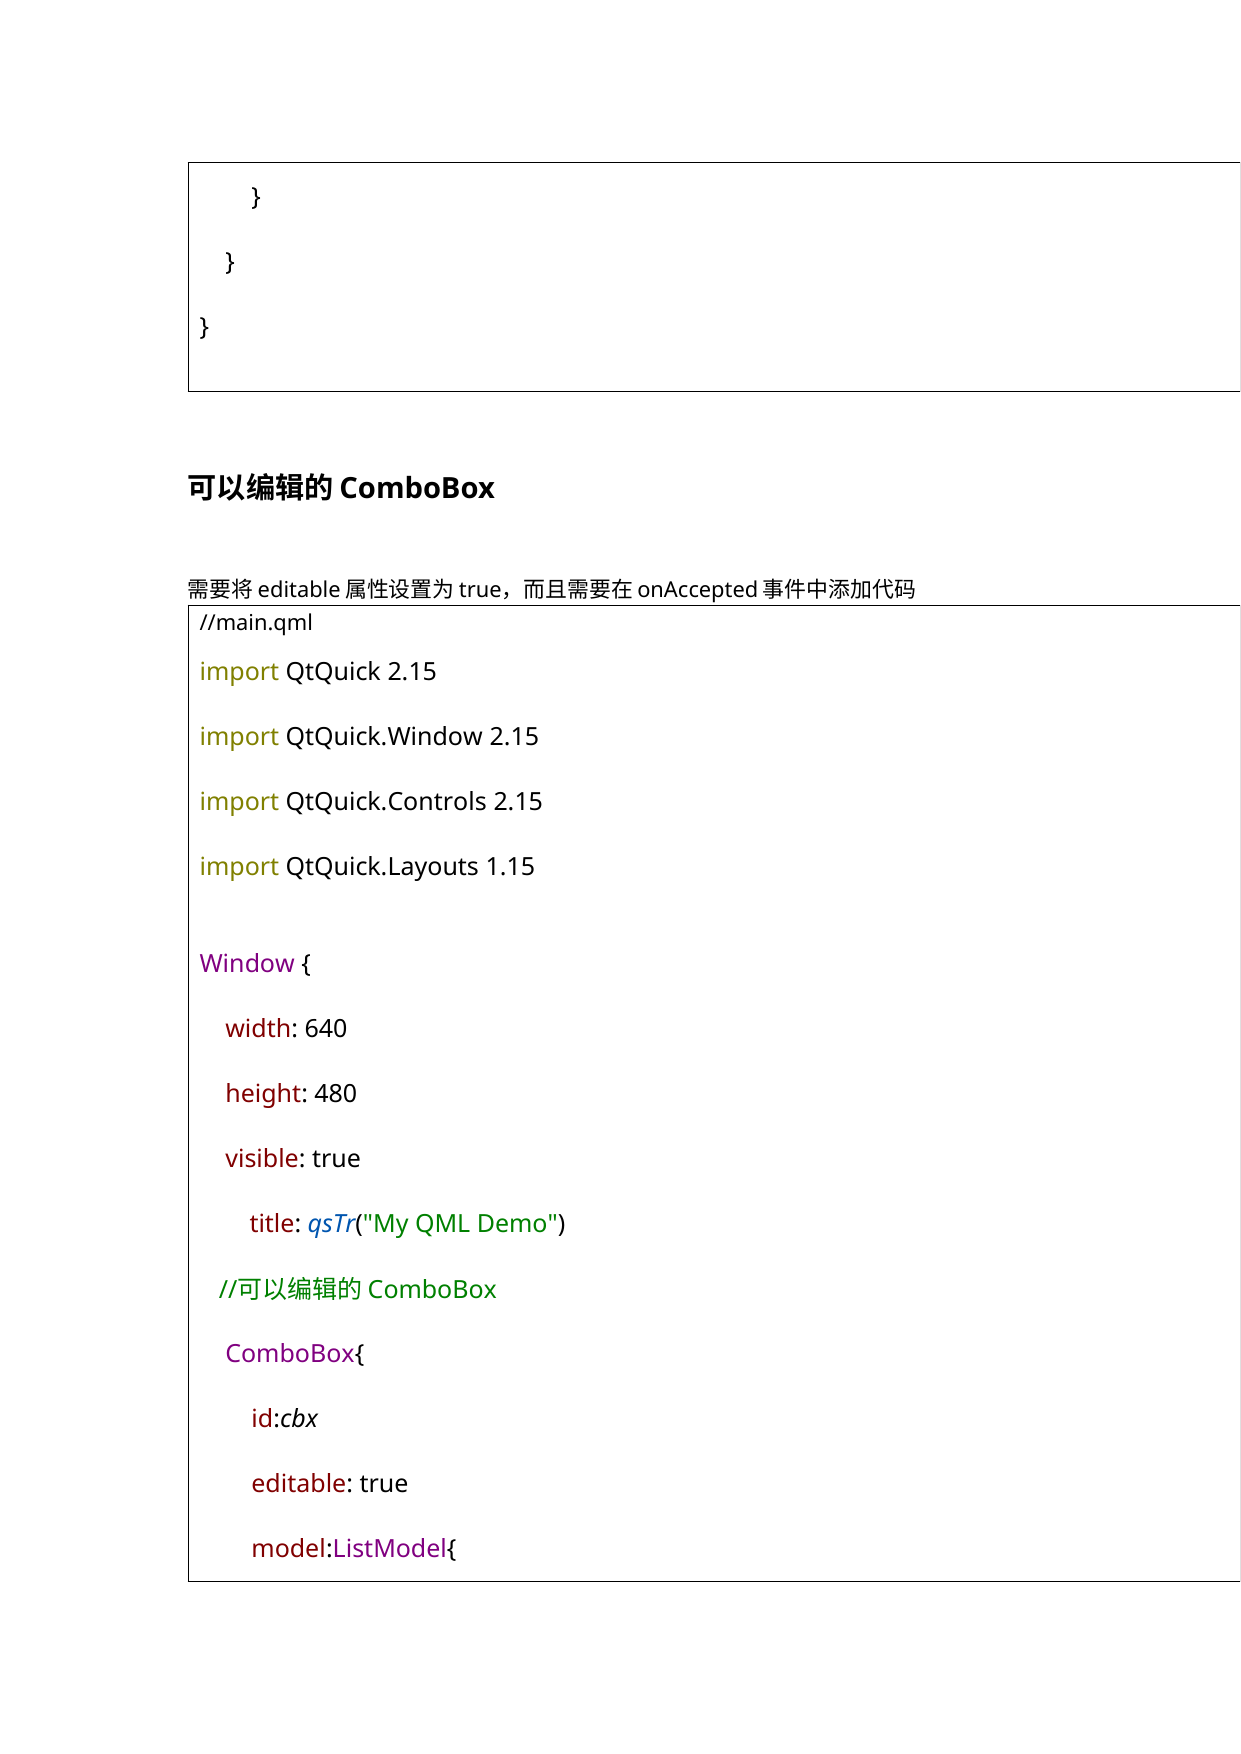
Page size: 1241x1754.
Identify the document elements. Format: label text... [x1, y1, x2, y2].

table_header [189, 606, 1240, 1581]
text 需要将editable属性设置为true，而且需要在onAccepted事件中添加代码 [187, 572, 1053, 604]
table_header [189, 163, 1240, 391]
subtitle 可以编辑的ComboBox [187, 453, 1053, 518]
